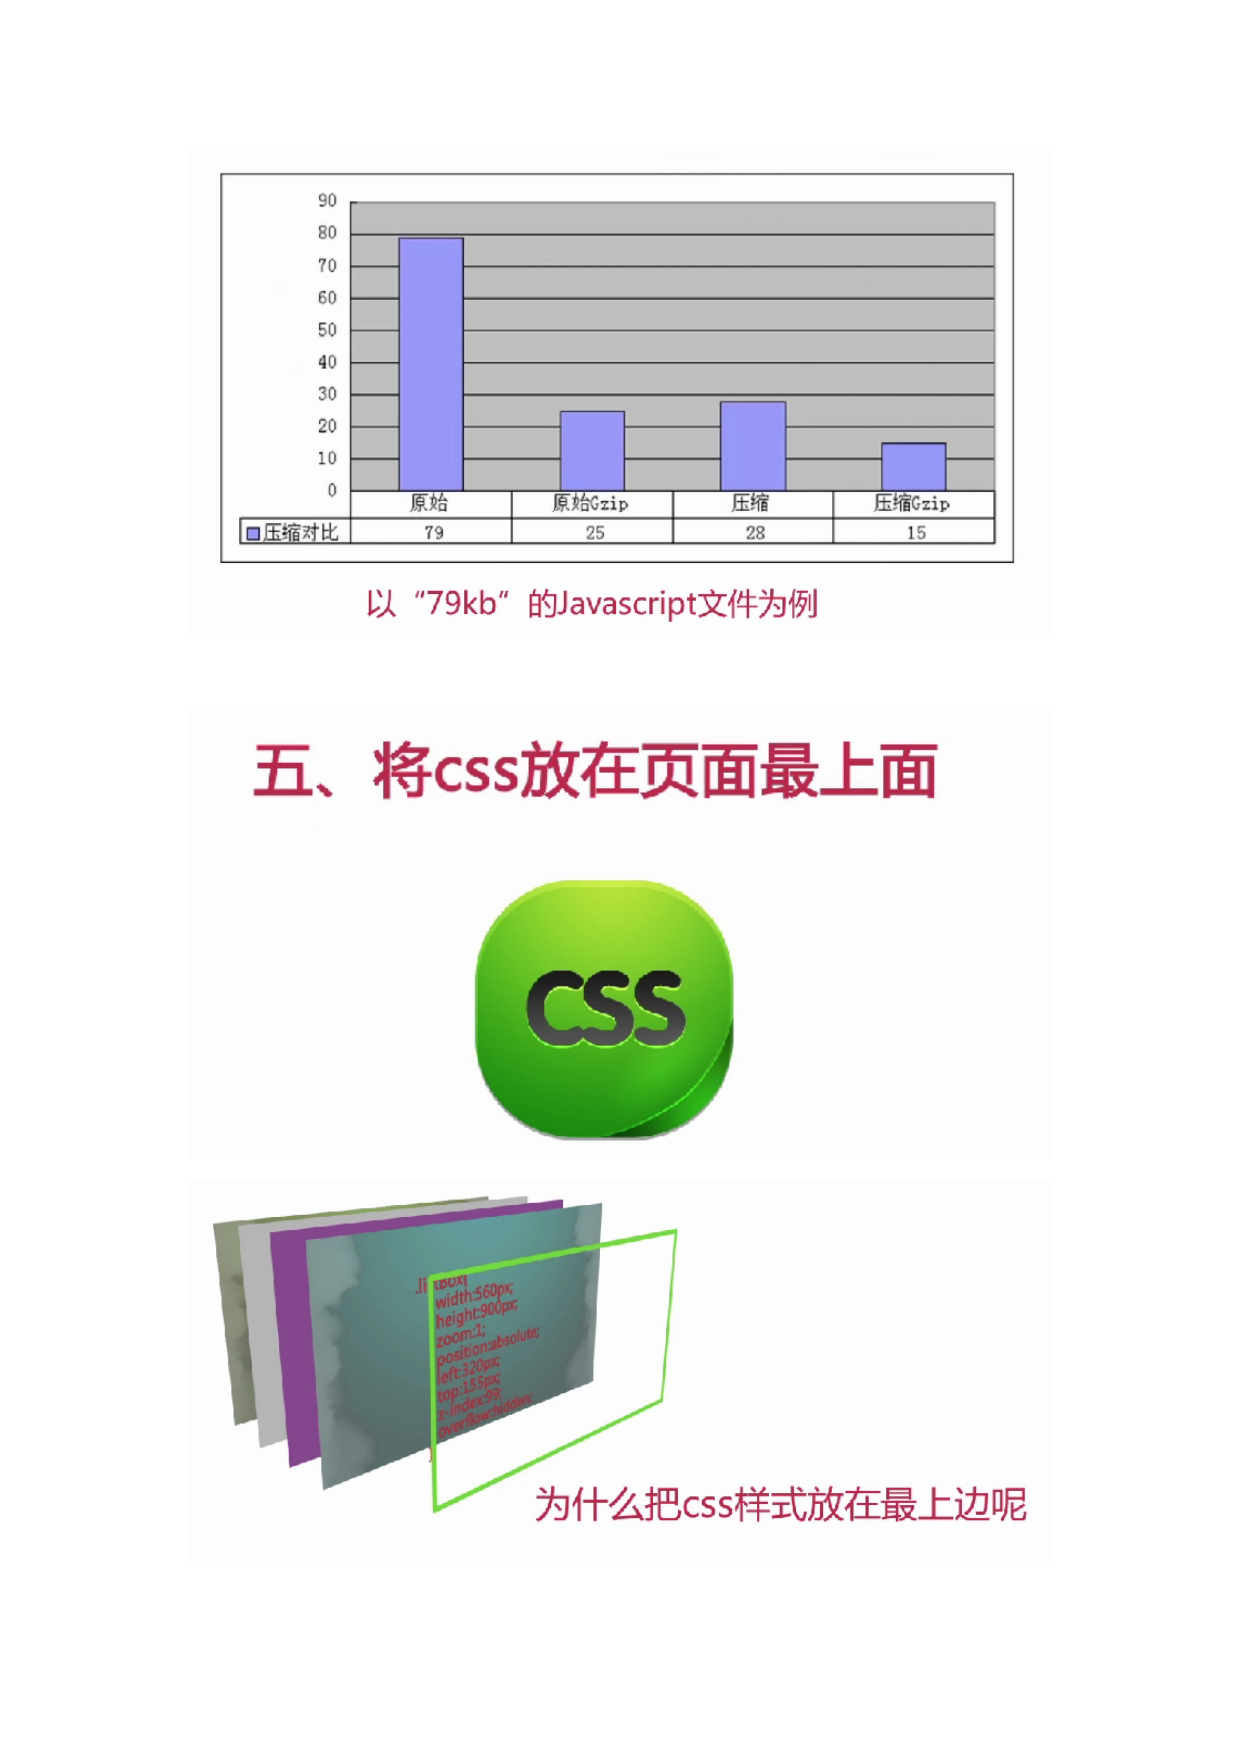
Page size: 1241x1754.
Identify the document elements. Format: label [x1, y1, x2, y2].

picture [187, 150, 1053, 633]
picture [187, 1179, 1053, 1566]
picture [187, 706, 1053, 1159]
